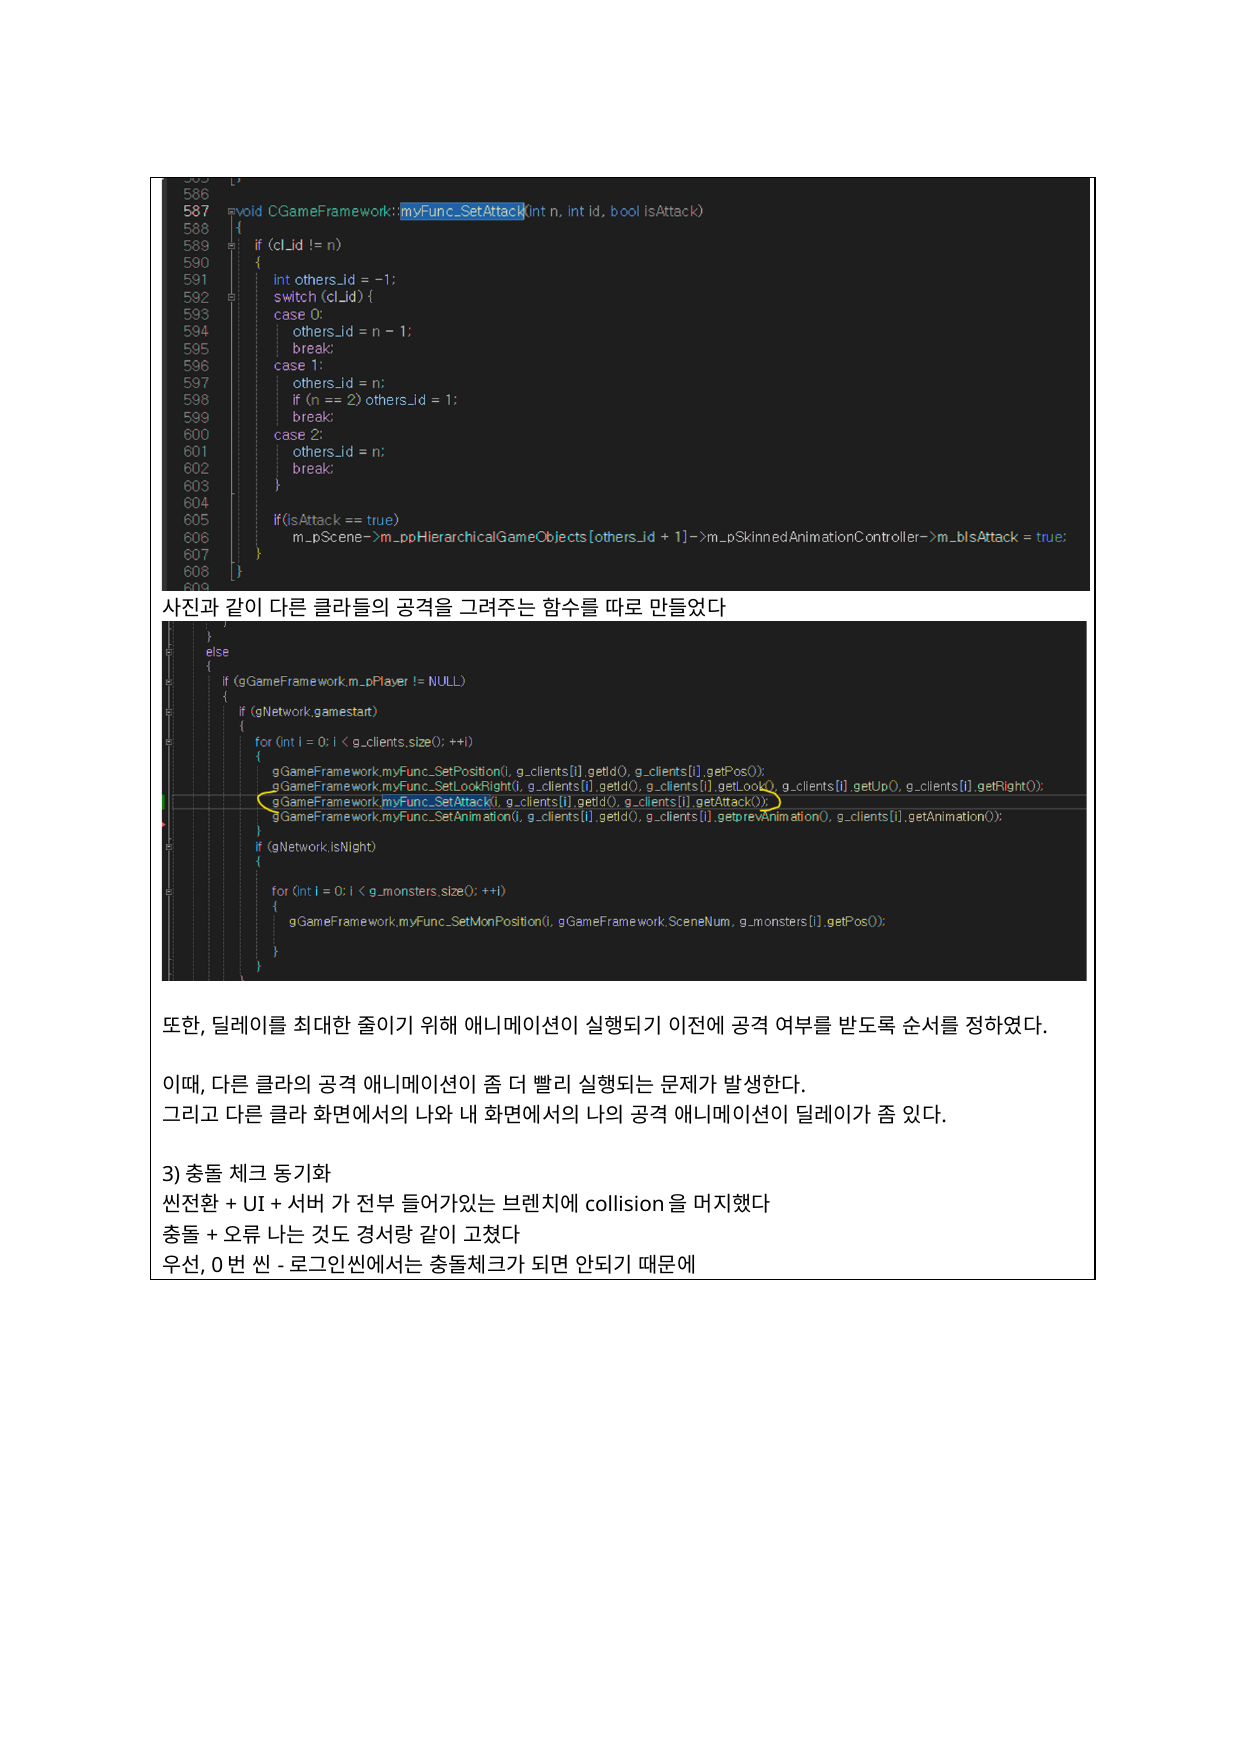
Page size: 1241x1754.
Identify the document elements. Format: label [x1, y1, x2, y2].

picture [161, 621, 1087, 981]
picture [161, 178, 1090, 591]
table_cell [151, 178, 1094, 1278]
